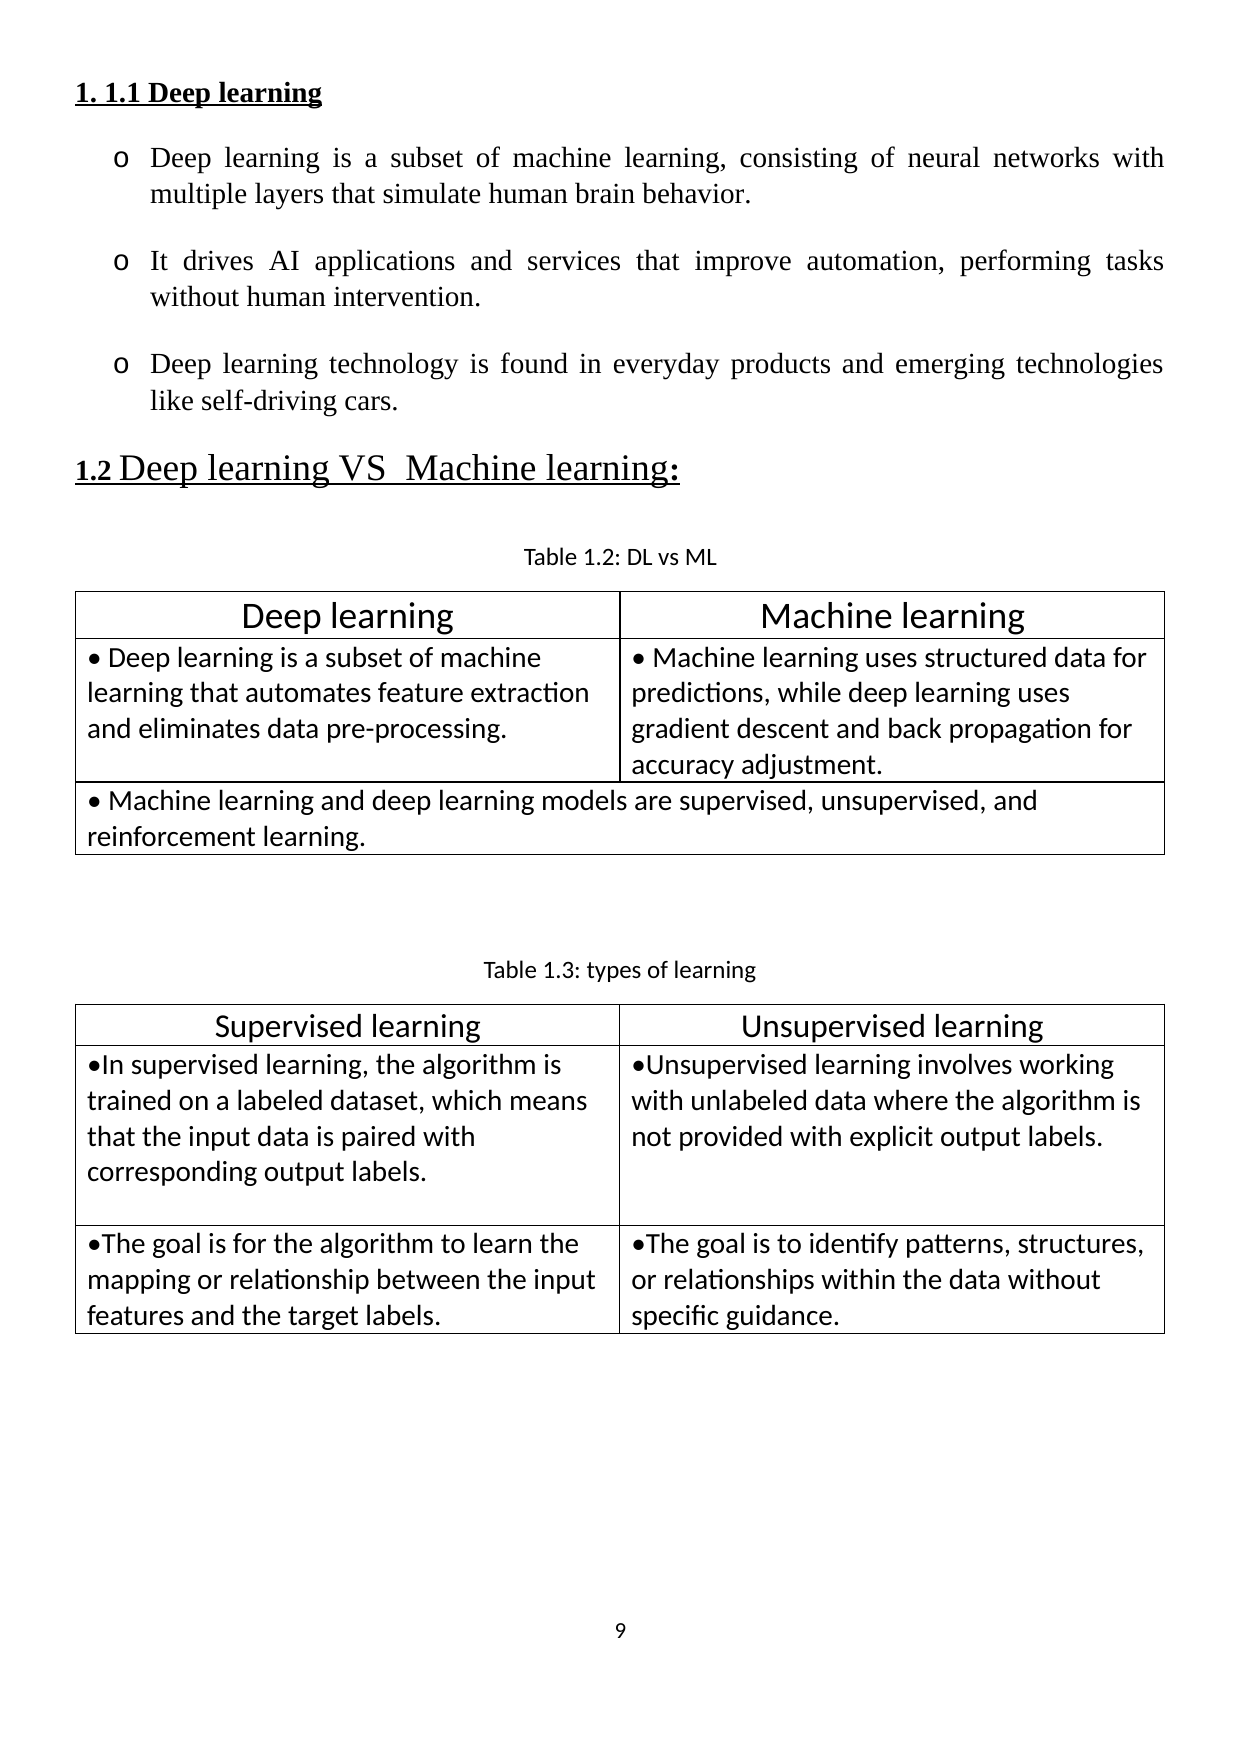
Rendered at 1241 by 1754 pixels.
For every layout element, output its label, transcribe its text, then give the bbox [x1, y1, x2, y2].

table_cell • Deep learning is a subset of machine learning that automates feature extraction and eliminates data pre-processing. [76, 639, 619, 781]
table_header Unsupervised learning [620, 1005, 1164, 1045]
table_cell • Machine learning and deep learning models are supervised, unsupervised, and reinforcement learning. [76, 783, 1164, 854]
list Deep learning is a subset of machine learning, consisting of neural networks with multiple layers that simulate human brain behavior. [112, 140, 1165, 210]
table_header Deep learning [76, 592, 619, 638]
text Table 1.2: DL vs ML [75, 541, 1165, 572]
table_cell • Machine learning uses structured data for predictions, while deep learning uses gradient descent and back propagation for accuracy adjustment. [621, 639, 1164, 781]
subtitle 1.2 Deep learning VS Machine learning: [75, 445, 1165, 488]
list Deep learning technology is found in everyday products and emerging technologies like self-driving cars. [112, 347, 1165, 416]
table_header Supervised learning [76, 1005, 619, 1045]
text Table 1.3: types of learning [75, 954, 1165, 984]
list It drives AI applications and services that improve automation, performing tasks without human intervention. [112, 243, 1165, 313]
table_cell •In supervised learning, the algorithm is trained on a labeled dataset, which means that the input data is paired with corresponding output labels. [76, 1046, 619, 1224]
table_cell •The goal is to identify patterns, structures, or relationships within the data without specific guidance. [620, 1226, 1164, 1332]
table_header Machine learning [621, 592, 1164, 638]
subtitle 1. 1.1 Deep learning [75, 75, 1165, 108]
table_cell •Unsupervised learning involves working with unlabeled data where the algorithm is not provided with explicit output labels. [620, 1046, 1164, 1224]
table_cell •The goal is for the algorithm to learn the mapping or relationship between the input features and the target labels. [76, 1226, 619, 1332]
